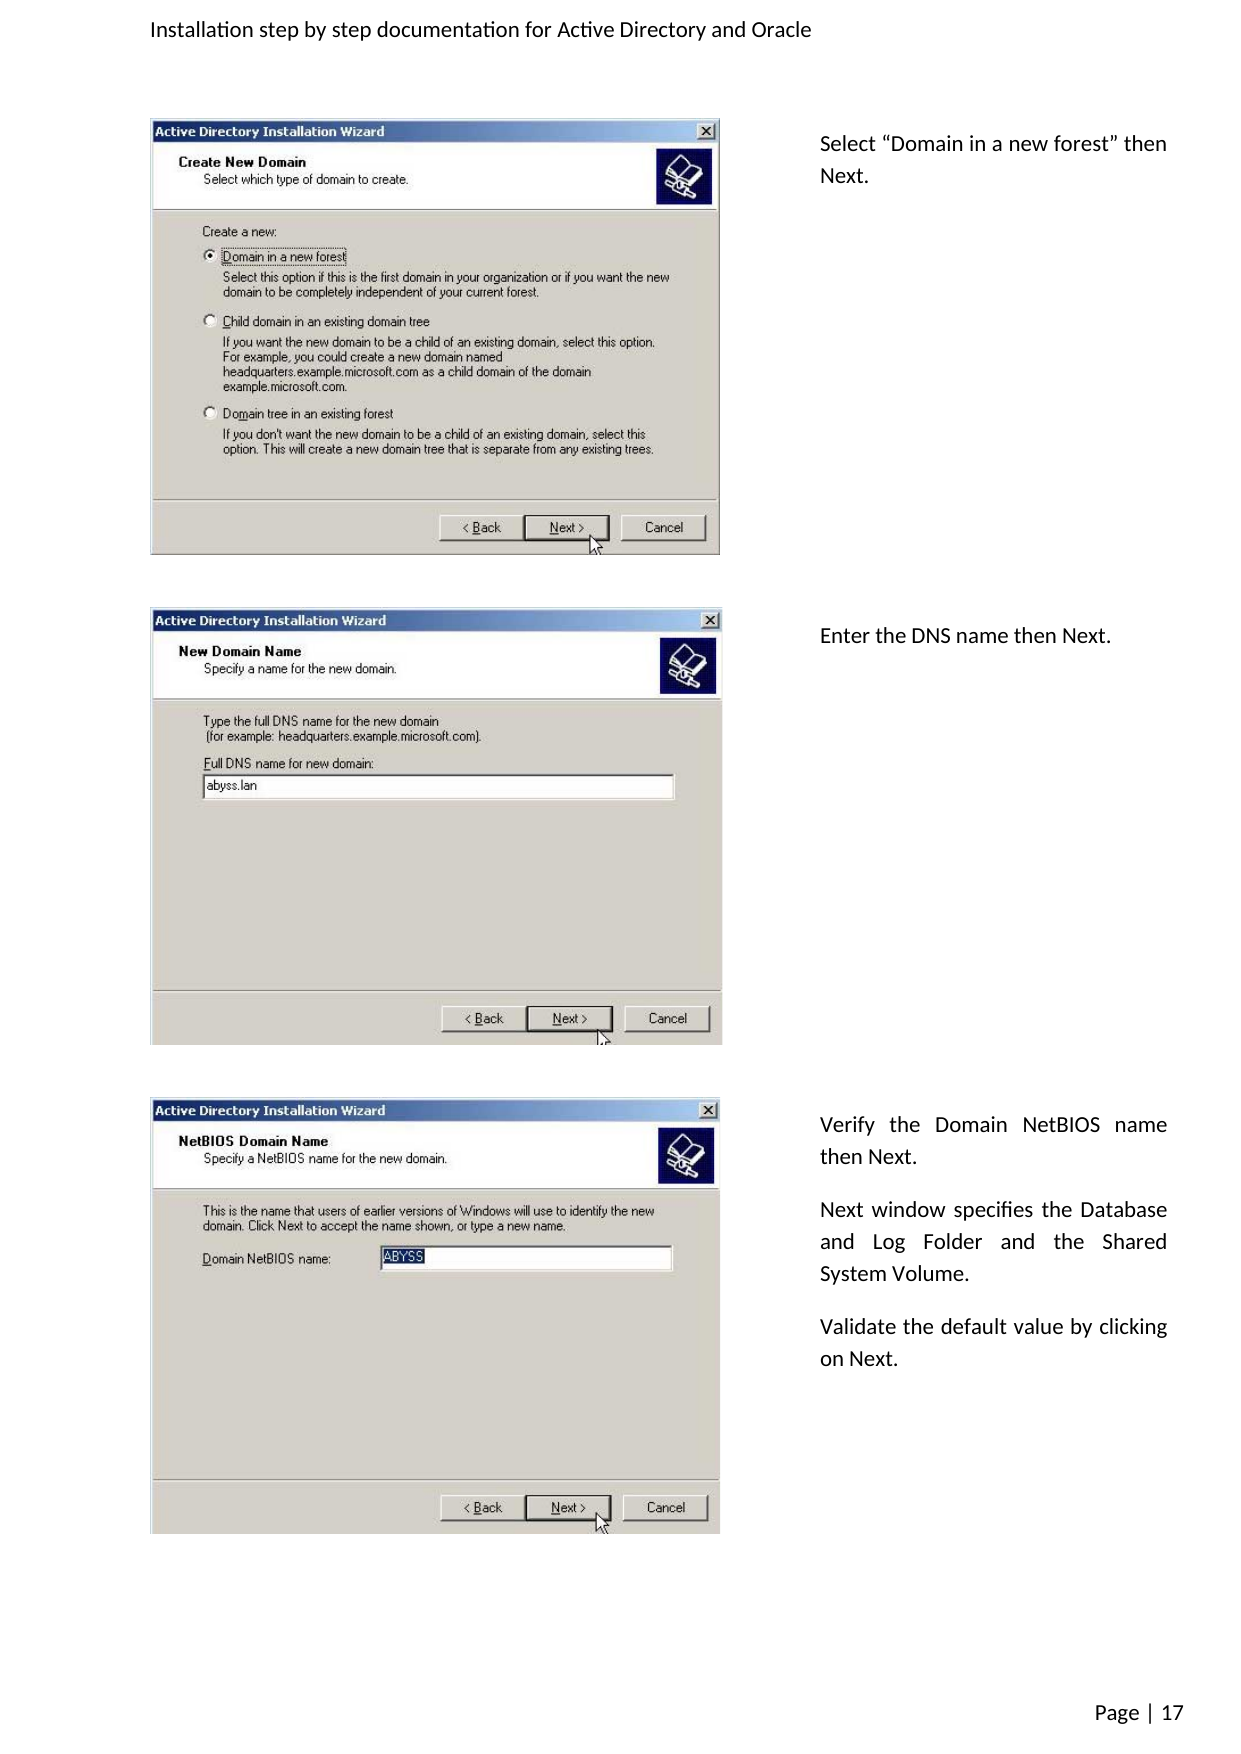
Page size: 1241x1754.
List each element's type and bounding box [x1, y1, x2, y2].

picture [150, 118, 720, 555]
picture [150, 1097, 721, 1534]
picture [150, 607, 723, 1045]
